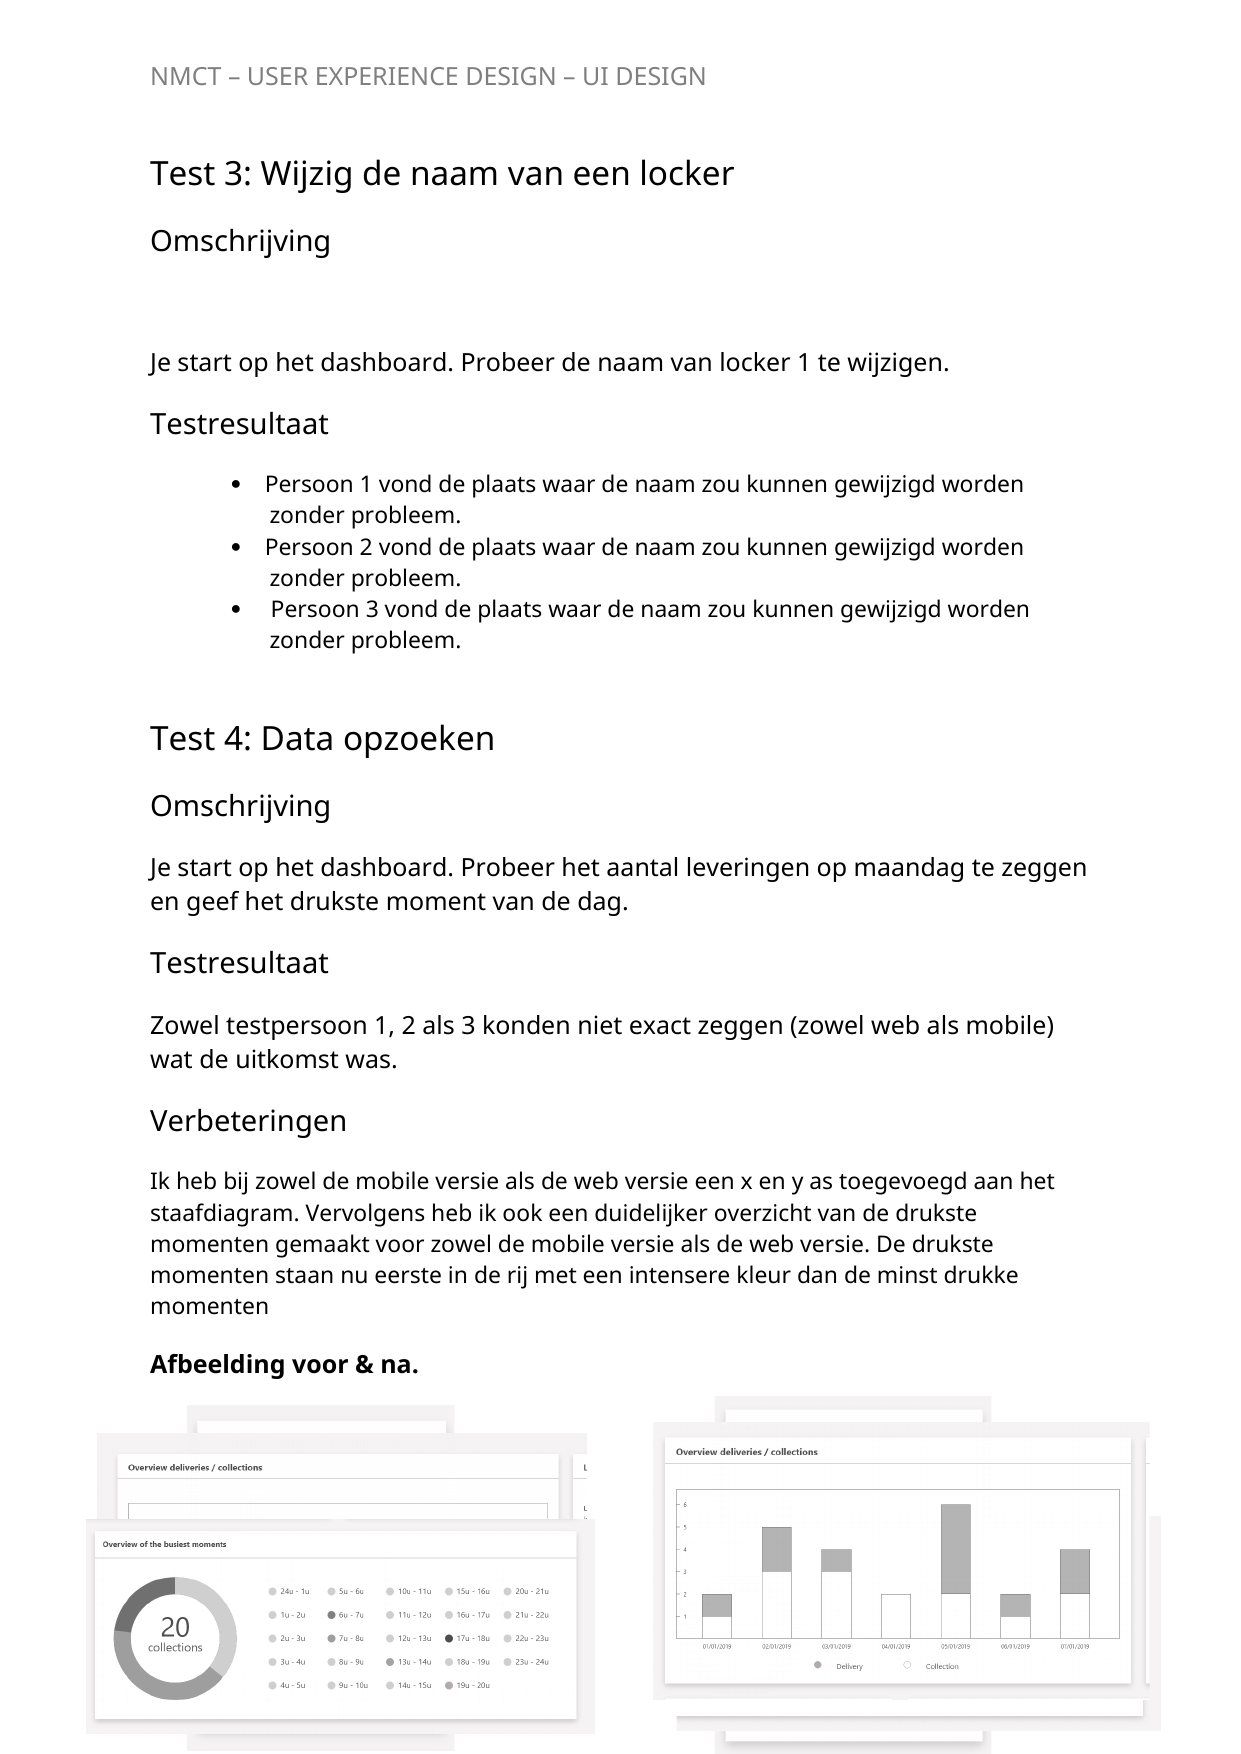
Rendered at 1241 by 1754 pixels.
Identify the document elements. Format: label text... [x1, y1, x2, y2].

picture [86, 1405, 596, 1754]
picture [653, 1396, 1161, 1754]
list Persoon 3 vond de plaats waar de naam zou kunnen gewijzigd worden zonder probleem. [232, 593, 1090, 655]
list Persoon 2 vond de plaats waar de naam zou kunnen gewijzigd worden zonder probleem. [232, 530, 1090, 593]
subtitle Testresultaat [150, 943, 1090, 982]
text Ik heb bij zowel de mobile versie als de web versie een x en y as toegevoegd aan het staafdiagram. Vervolgens heb ik ook een duidelijker overzicht van de drukste momenten gemaakt voor zowel de mobile versie als de web versie. De drukste momenten staan nu eerste in de rij met een intensere kleur dan de minst drukke momenten [150, 1165, 1090, 1321]
text Test 4: Data opzoeken [150, 714, 1090, 760]
list Persoon 1 vond de plaats waar de naam zou kunnen gewijzigd worden zonder probleem. [232, 468, 1090, 530]
text Zowel testpersoon 1, 2 als 3 konden niet exact zeggen (zowel web als mobile) wat de uitkomst was. [150, 1007, 1090, 1076]
subtitle Omschrijving [150, 220, 1090, 260]
text Afbeelding voor & na. [150, 1346, 1090, 1381]
text Je start op het dashboard. Probeer het aantal leveringen op maandag te zeggen en geef het drukste moment van de dag. [150, 849, 1090, 918]
subtitle Verbeteringen [150, 1101, 1090, 1140]
text Je start op het dashboard. Probeer de naam van locker 1 te wijzigen. [150, 344, 1090, 378]
subtitle Omschrijving [150, 785, 1090, 824]
text Test 3: Wijzig de naam van een locker [150, 150, 1090, 195]
subtitle Testresultaat [150, 403, 1090, 443]
